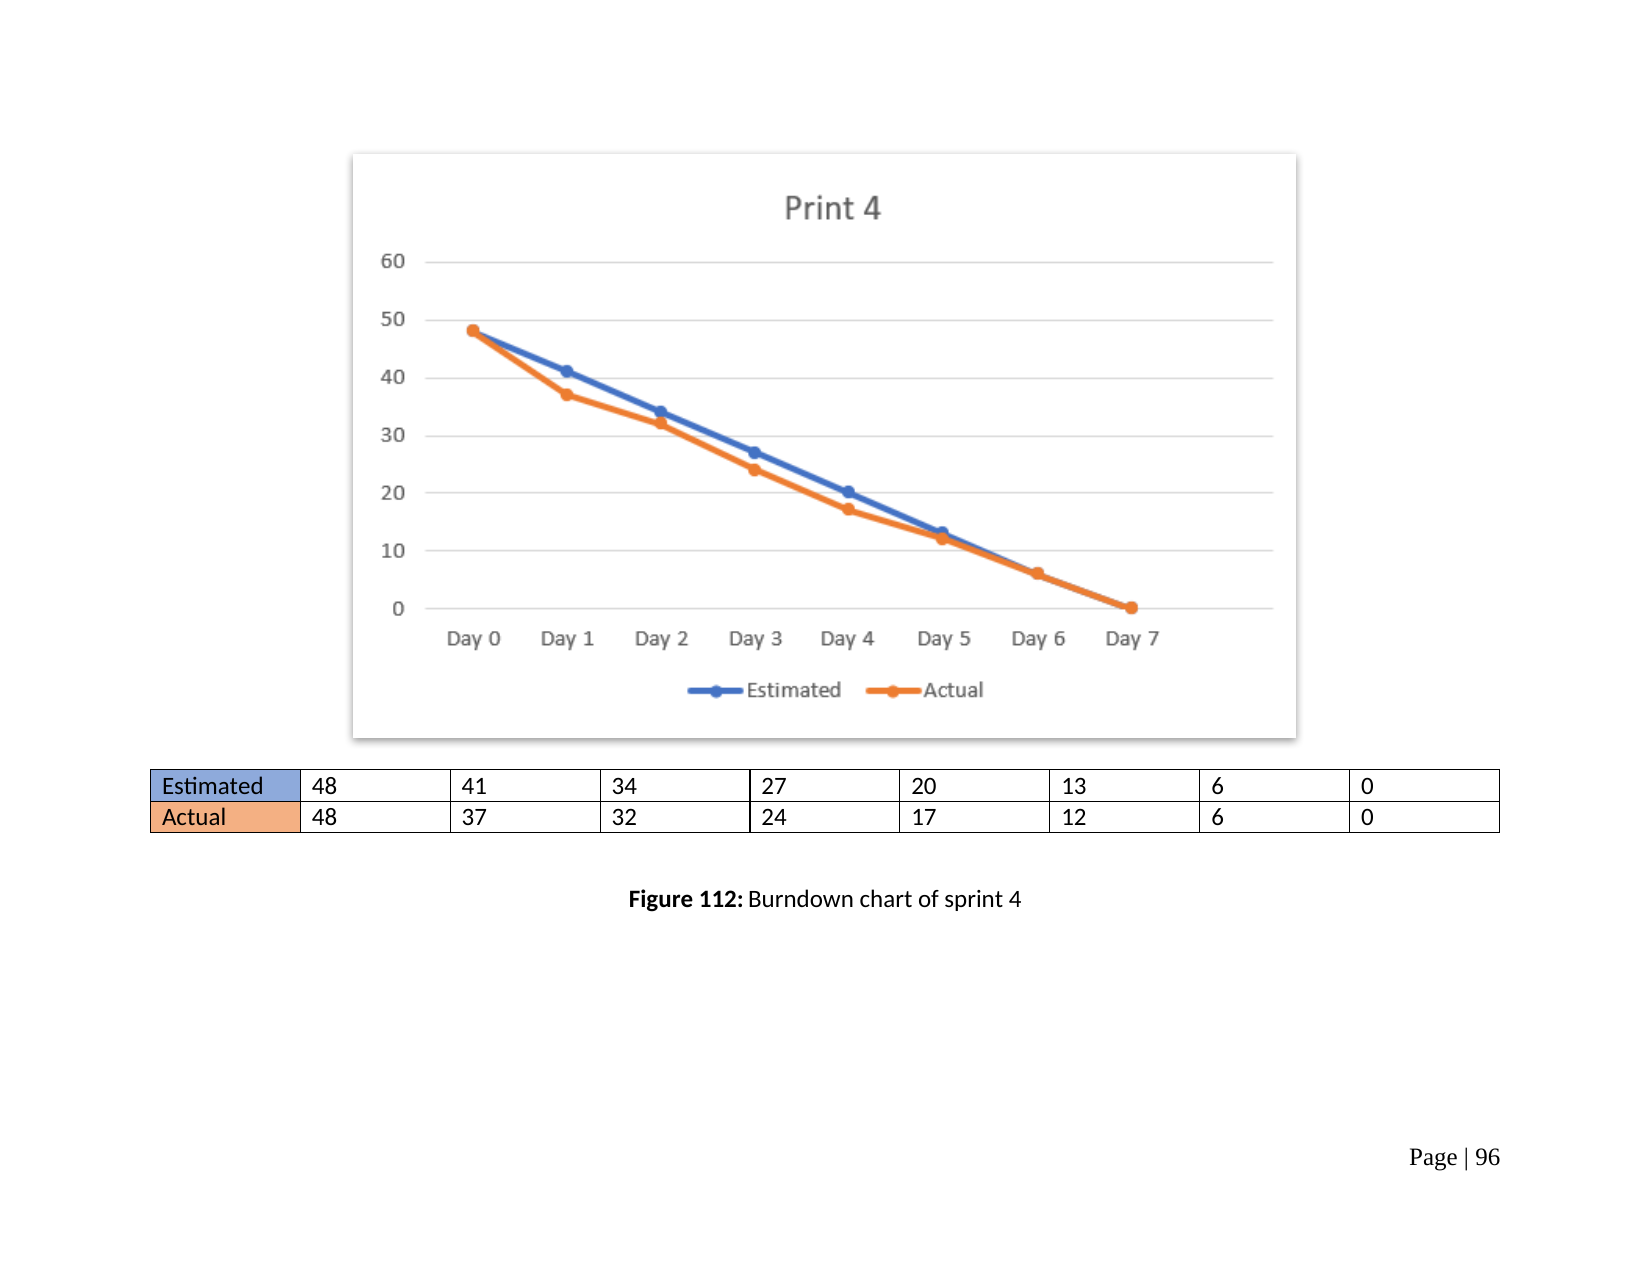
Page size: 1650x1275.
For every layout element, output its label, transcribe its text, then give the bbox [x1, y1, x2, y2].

table_cell 12 [1050, 802, 1199, 832]
table_cell 32 [601, 802, 749, 832]
table_cell 17 [900, 802, 1049, 832]
table_cell 37 [451, 802, 600, 832]
table_header 48 [301, 770, 450, 801]
table_header 41 [451, 770, 600, 801]
table_header Estimated [151, 770, 300, 801]
table_header 34 [601, 770, 749, 801]
table_cell 6 [1200, 802, 1349, 832]
text Figure 112: Burndown chart of sprint 4 [150, 883, 1500, 913]
table_header 27 [751, 770, 899, 801]
table_header 6 [1200, 770, 1349, 801]
table_cell 48 [301, 802, 450, 832]
table_header 13 [1050, 770, 1199, 801]
table_cell 24 [751, 802, 899, 832]
table_cell 0 [1350, 802, 1499, 832]
table_header 0 [1350, 770, 1499, 801]
table_cell Actual [151, 802, 300, 832]
picture [367, 169, 1281, 723]
table_header 20 [900, 770, 1049, 801]
